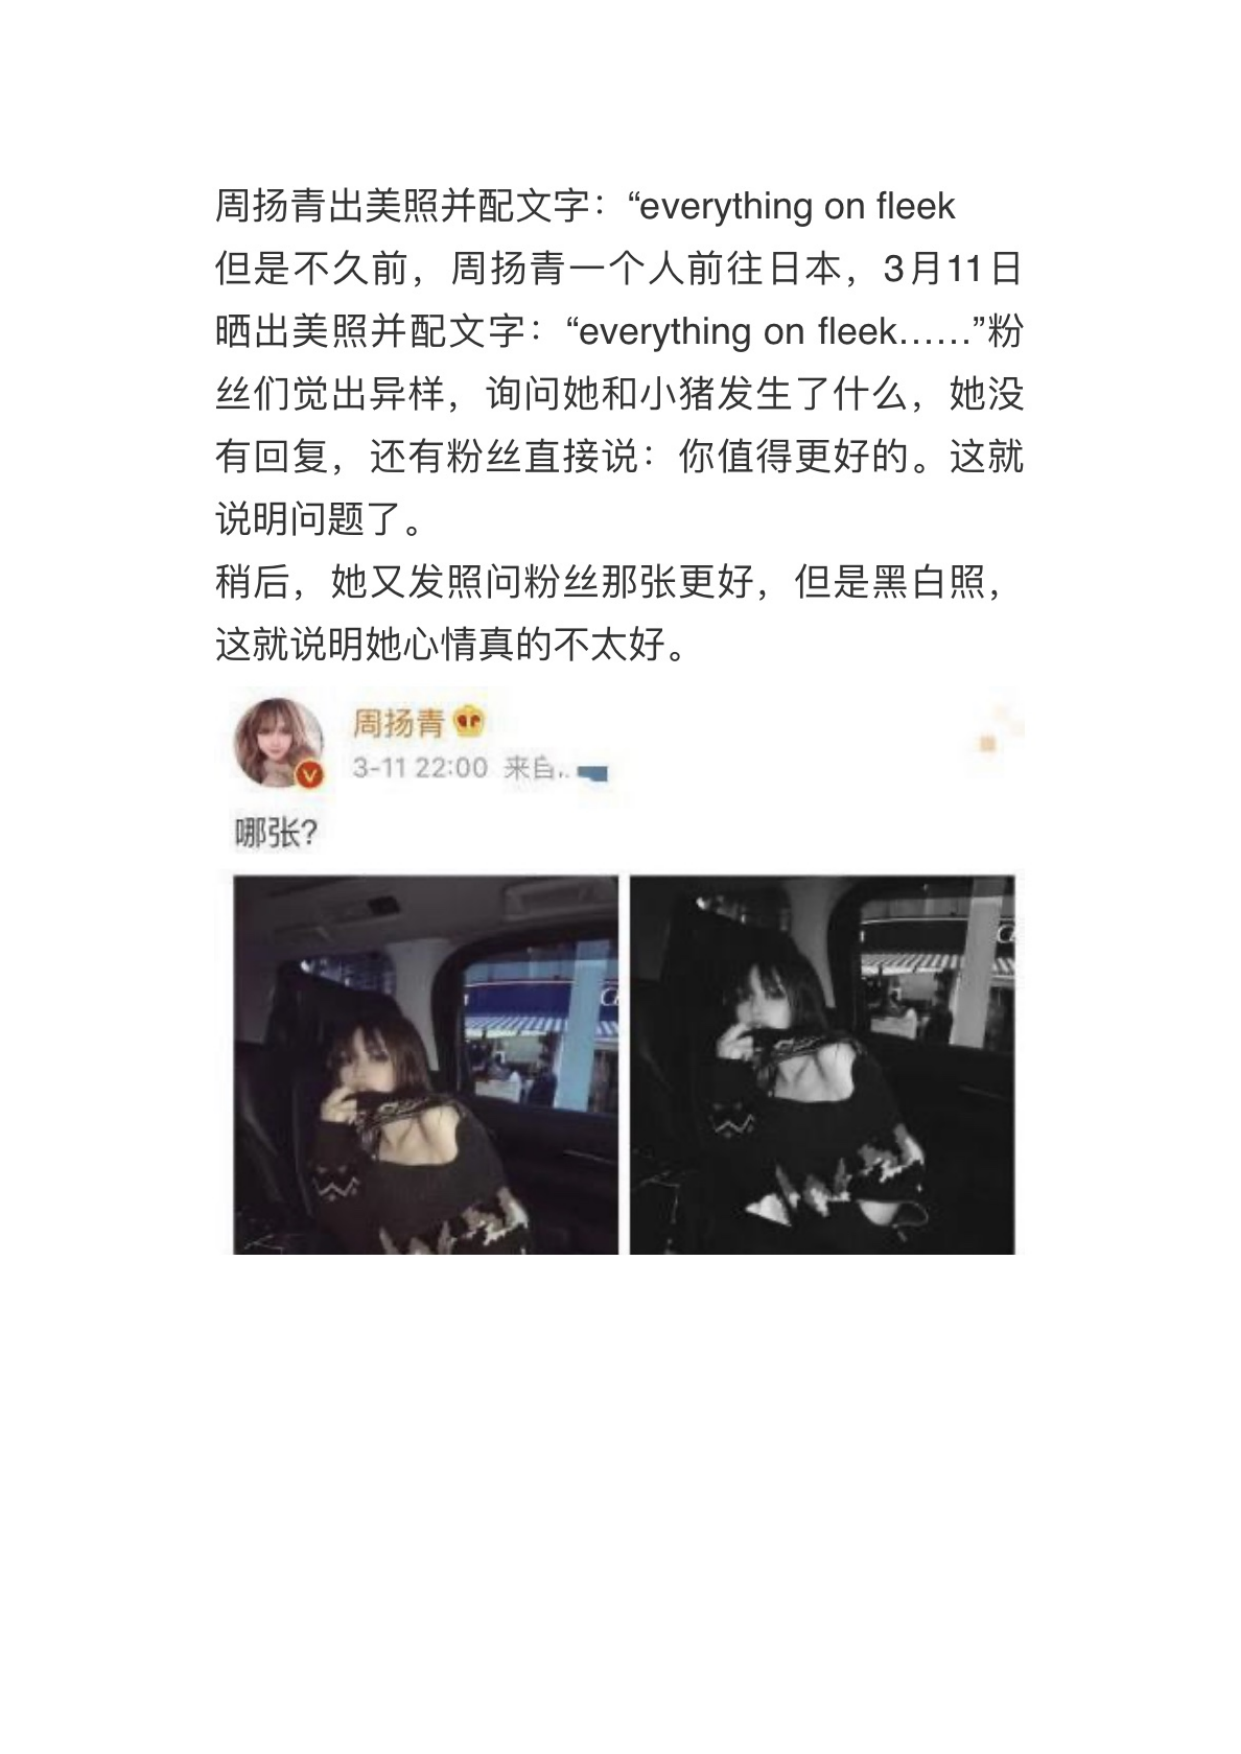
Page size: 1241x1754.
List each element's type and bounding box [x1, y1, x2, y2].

picture [187, 162, 1052, 1260]
